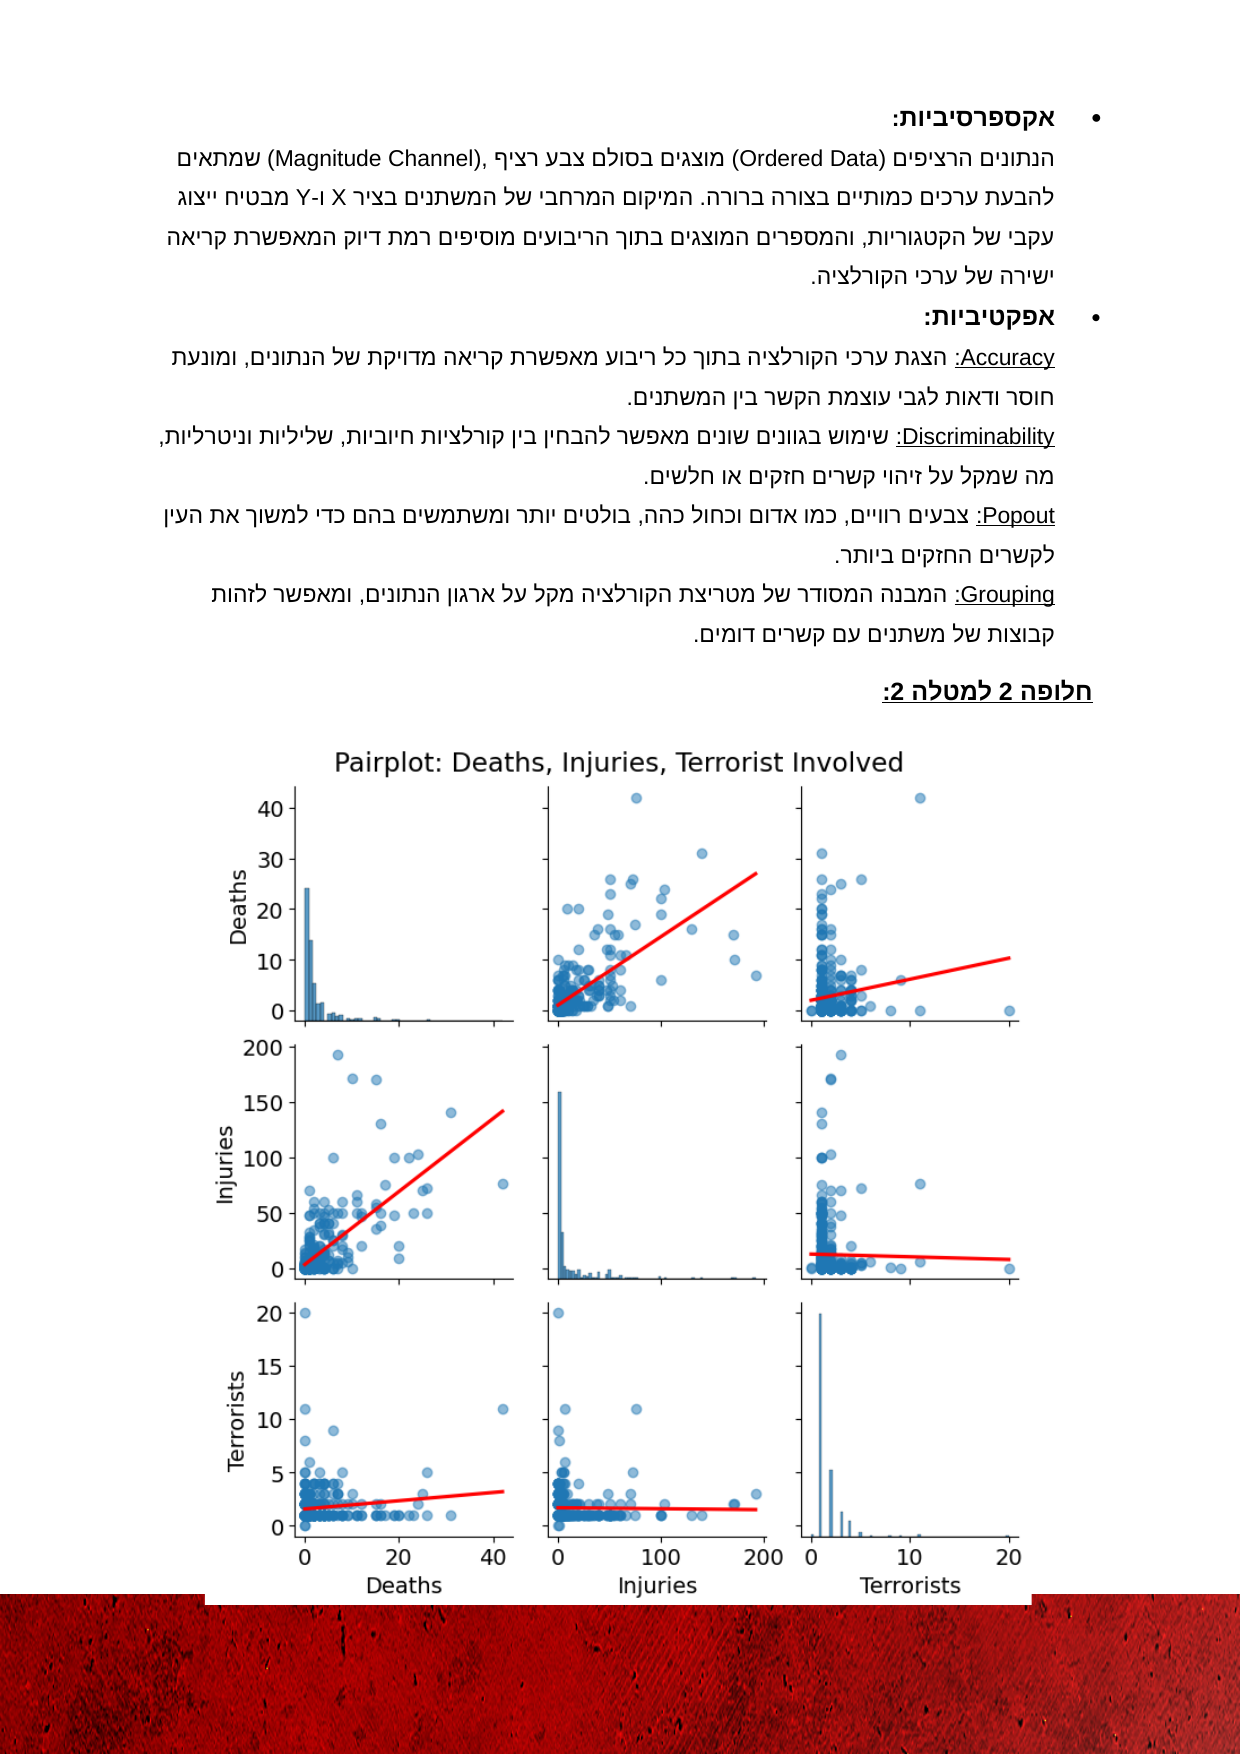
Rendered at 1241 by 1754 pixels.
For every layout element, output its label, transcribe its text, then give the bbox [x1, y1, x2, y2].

list אקספרסיביות: הנתונים הרציפים (Ordered Data) מוצגים בסולם צבע רציף ,(Magnitude Channel) שמתאים להבעת ערכים כמותיים בצורה ברורה. המיקום המרחבי של המשתנים בציר X ו-Y מבטיח ייצוג עקבי של הקטגוריות, והמספרים המוצגים בתוך הריבועים מוסיפים רמת דיוק המאפשרת קריאה ישירה של ערכי הקורלציה. [148, 103, 1092, 289]
picture [0, 741, 1240, 1754]
text חלופה 2 למטלה 2: [148, 677, 1092, 706]
list אפקטיביות: Accuracy: הצגת ערכי הקורלציה בתוך כל ריבוע מאפשרת קריאה מדויקת של הנתונים, ומונעת חוסר ודאות לגבי עוצמת הקשר בין המשתנים. Discriminability: שימוש בגוונים שונים מאפשר להבחין בין קורלציות חיוביות, שליליות וניטרליות, מה שמקל על זיהוי קשרים חזקים או חלשים. Popout: צבעים רוויים, כמו אדום וכחול כהה, בולטים יותר ומשתמשים בהם כדי למשוך את העין לקשרים החזקים ביותר. Grouping: המבנה המסודר של מטריצת הקורלציה מקל על ארגון הנתונים, ומאפשר לזהות קבוצות של משתנים עם קשרים דומים. [148, 302, 1092, 647]
